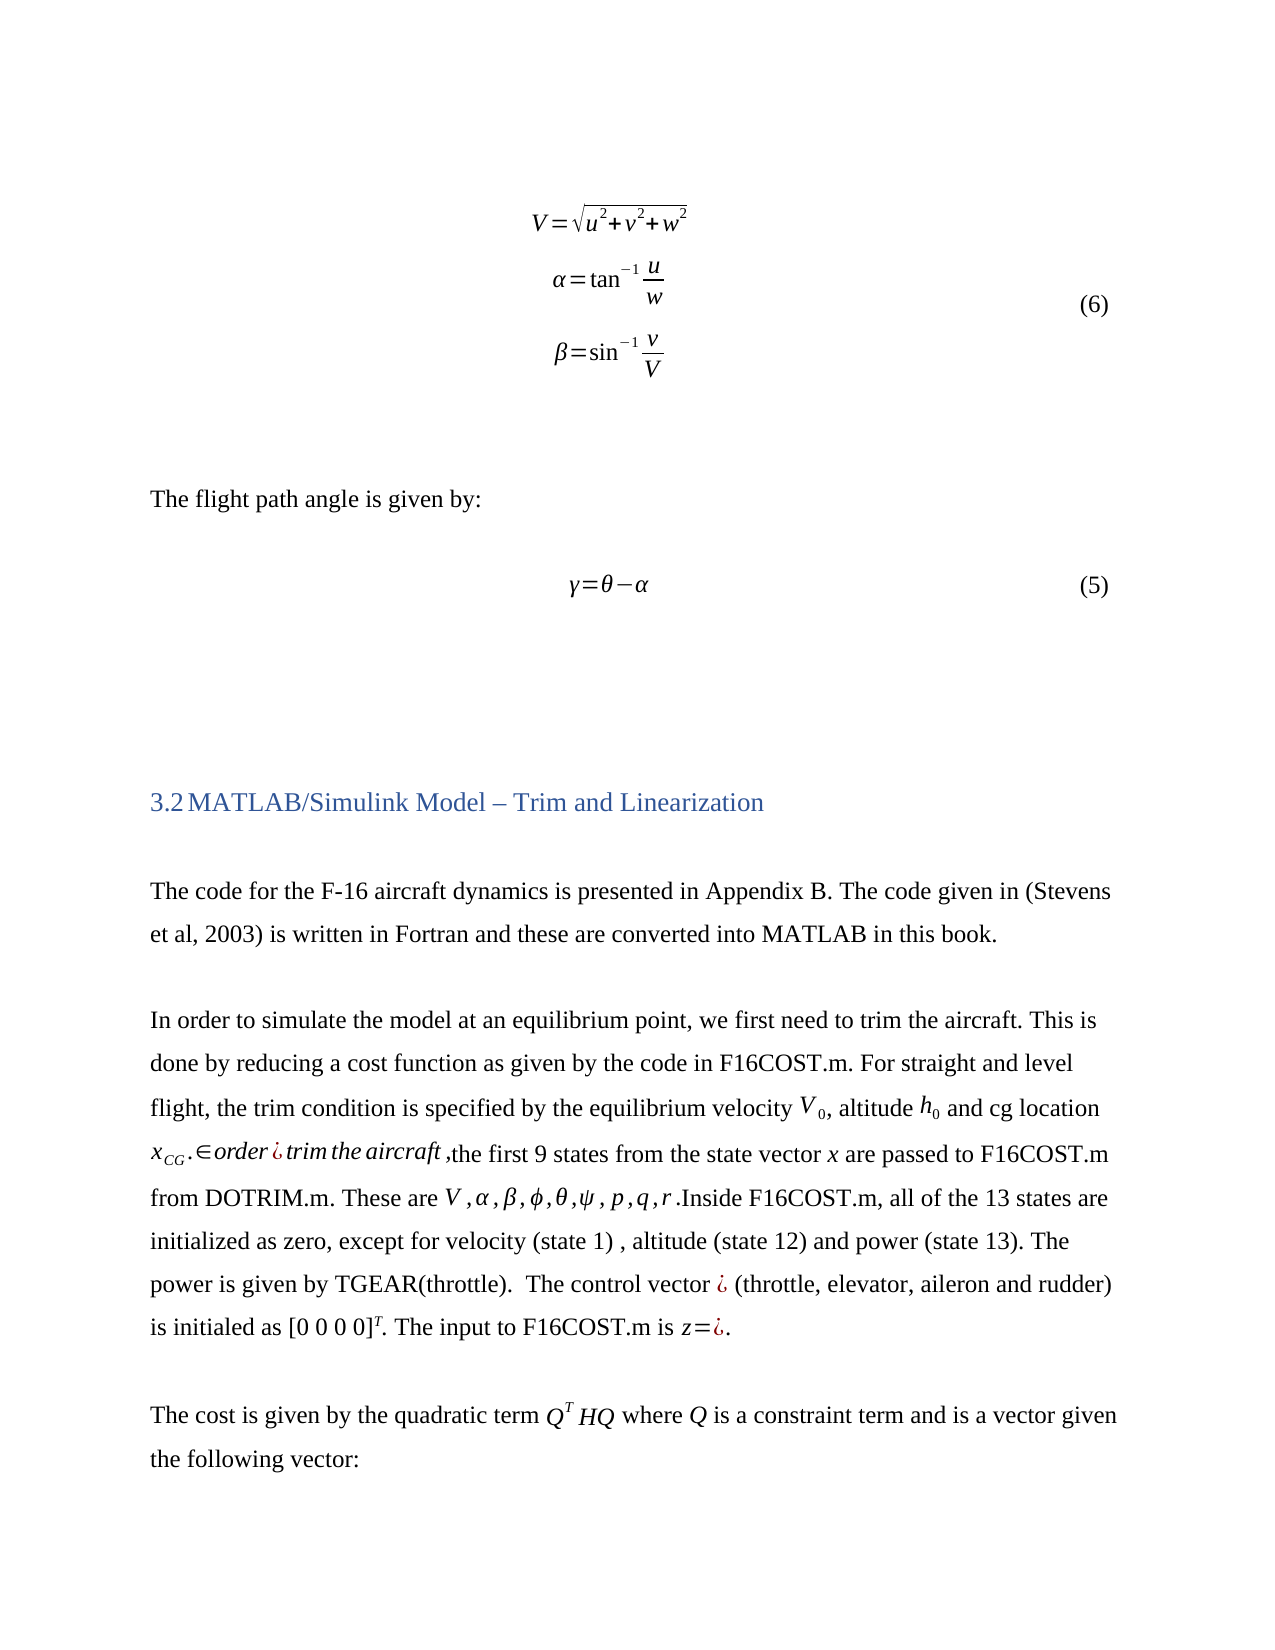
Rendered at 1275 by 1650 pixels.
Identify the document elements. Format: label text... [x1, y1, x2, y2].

subtitle MATLAB/Simulink Model – Trim and Linearization [150, 786, 1125, 817]
text The cost is given by the quadratic term where Q is a constraint term and is a vector given the following vector: [150, 1399, 1125, 1473]
table_header (6) [1068, 203, 1124, 484]
table_header [150, 570, 1068, 739]
table_header (5) [1068, 570, 1124, 739]
text The code for the F-16 aircraft dynamics is presented in Appendix B. The code given in (Stevens et al, 2003) is written in Fortran and these are converted into MATLAB in this book. [150, 876, 1125, 948]
text In order to simulate the model at an equilibrium point, we first need to trim the aircraft. This is done by reducing a cost function as given by the code in F16COST.m. For straight and level flight, the trim condition is specified by the equilibrium velocity , altitude and cg location the first 9 states from the state vector x are passed to F16COST.m from DOTRIM.m. These are Inside F16COST.m, all of the 13 states are initialized as zero, except for velocity (state 1) , altitude (state 12) and power (state 13). The power is given by TGEAR(throttle). The control vector (throttle, elevator, aileron and rudder) is initialed as [0 0 0 0]T. The input to F16COST.m is . [150, 1005, 1125, 1341]
table_header [150, 203, 1068, 484]
text The flight path angle is given by: [150, 484, 1125, 513]
